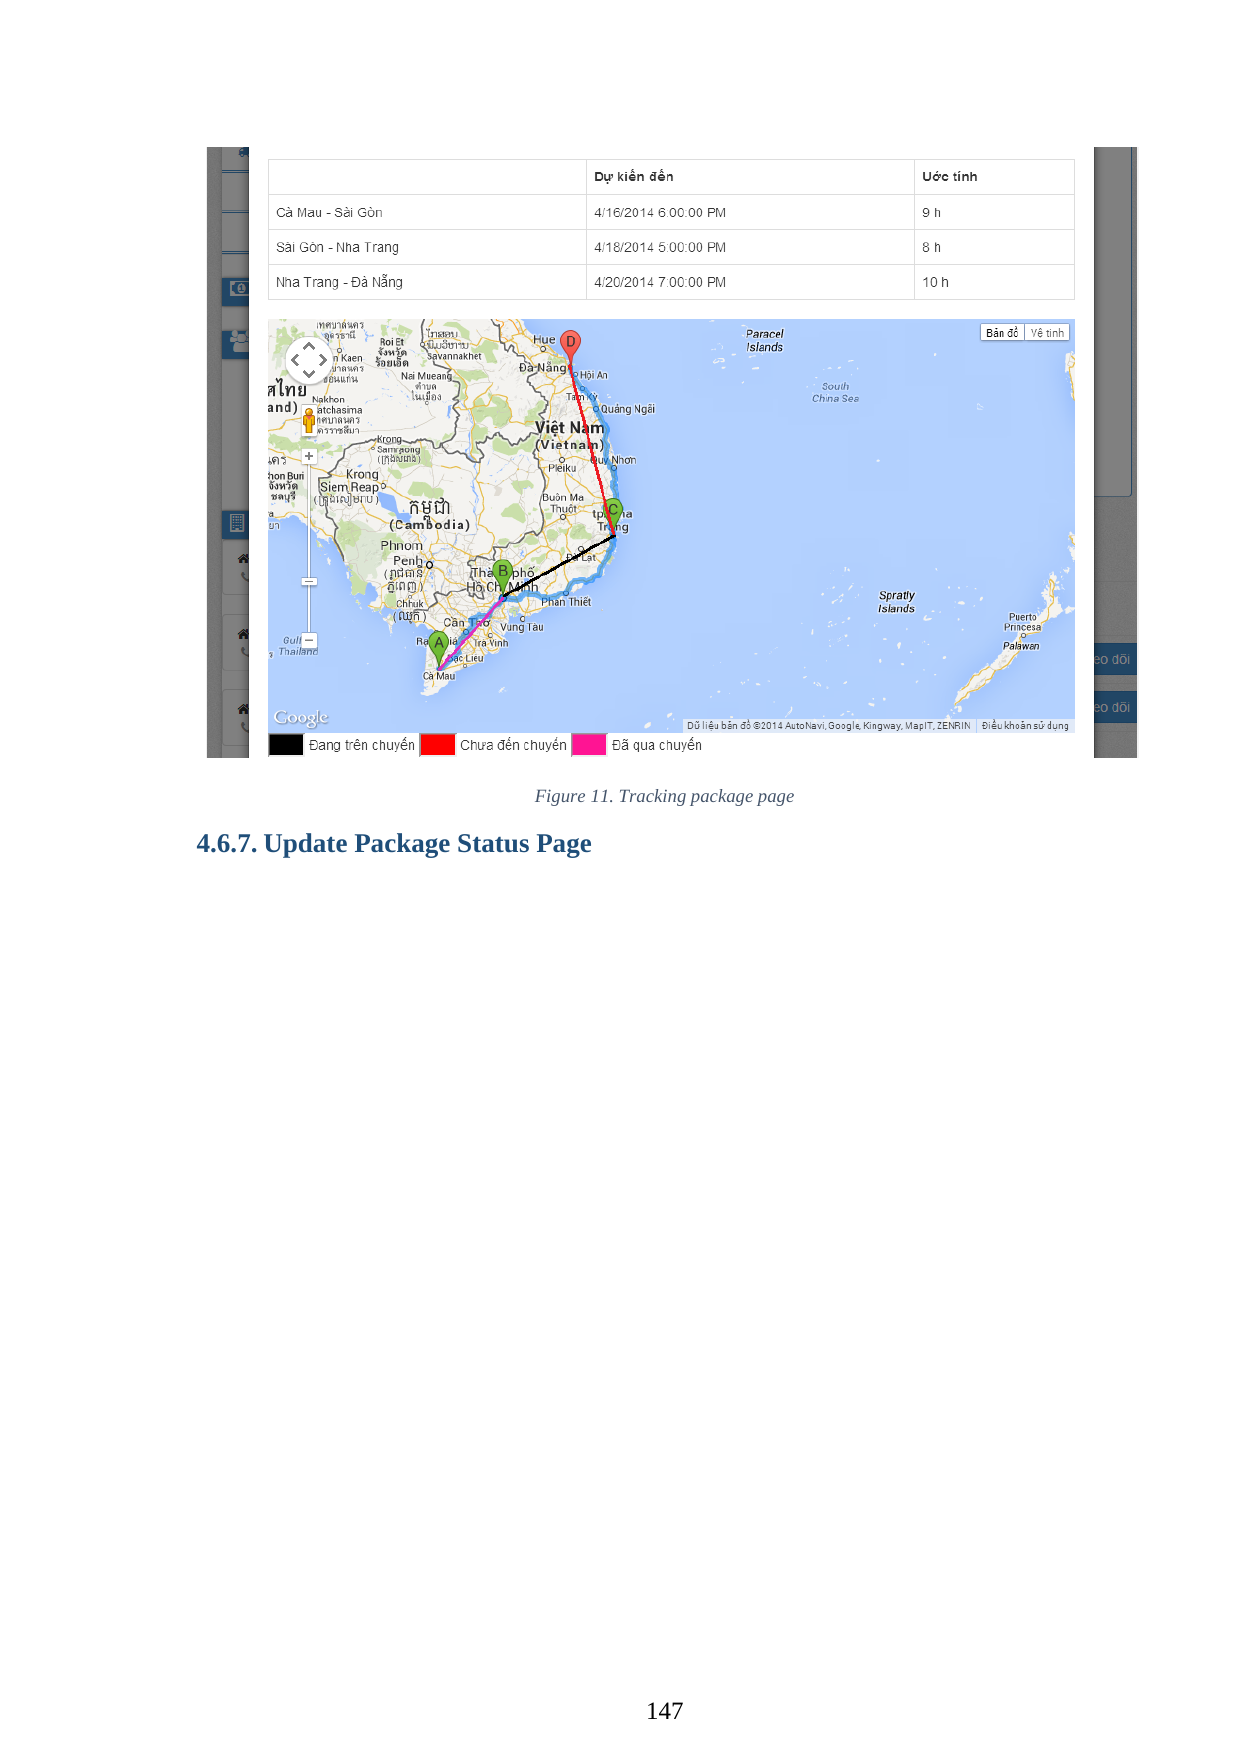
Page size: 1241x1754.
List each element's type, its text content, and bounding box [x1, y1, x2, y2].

picture [206, 147, 1145, 766]
subtitle Update Package Status Page [257, 827, 1122, 858]
